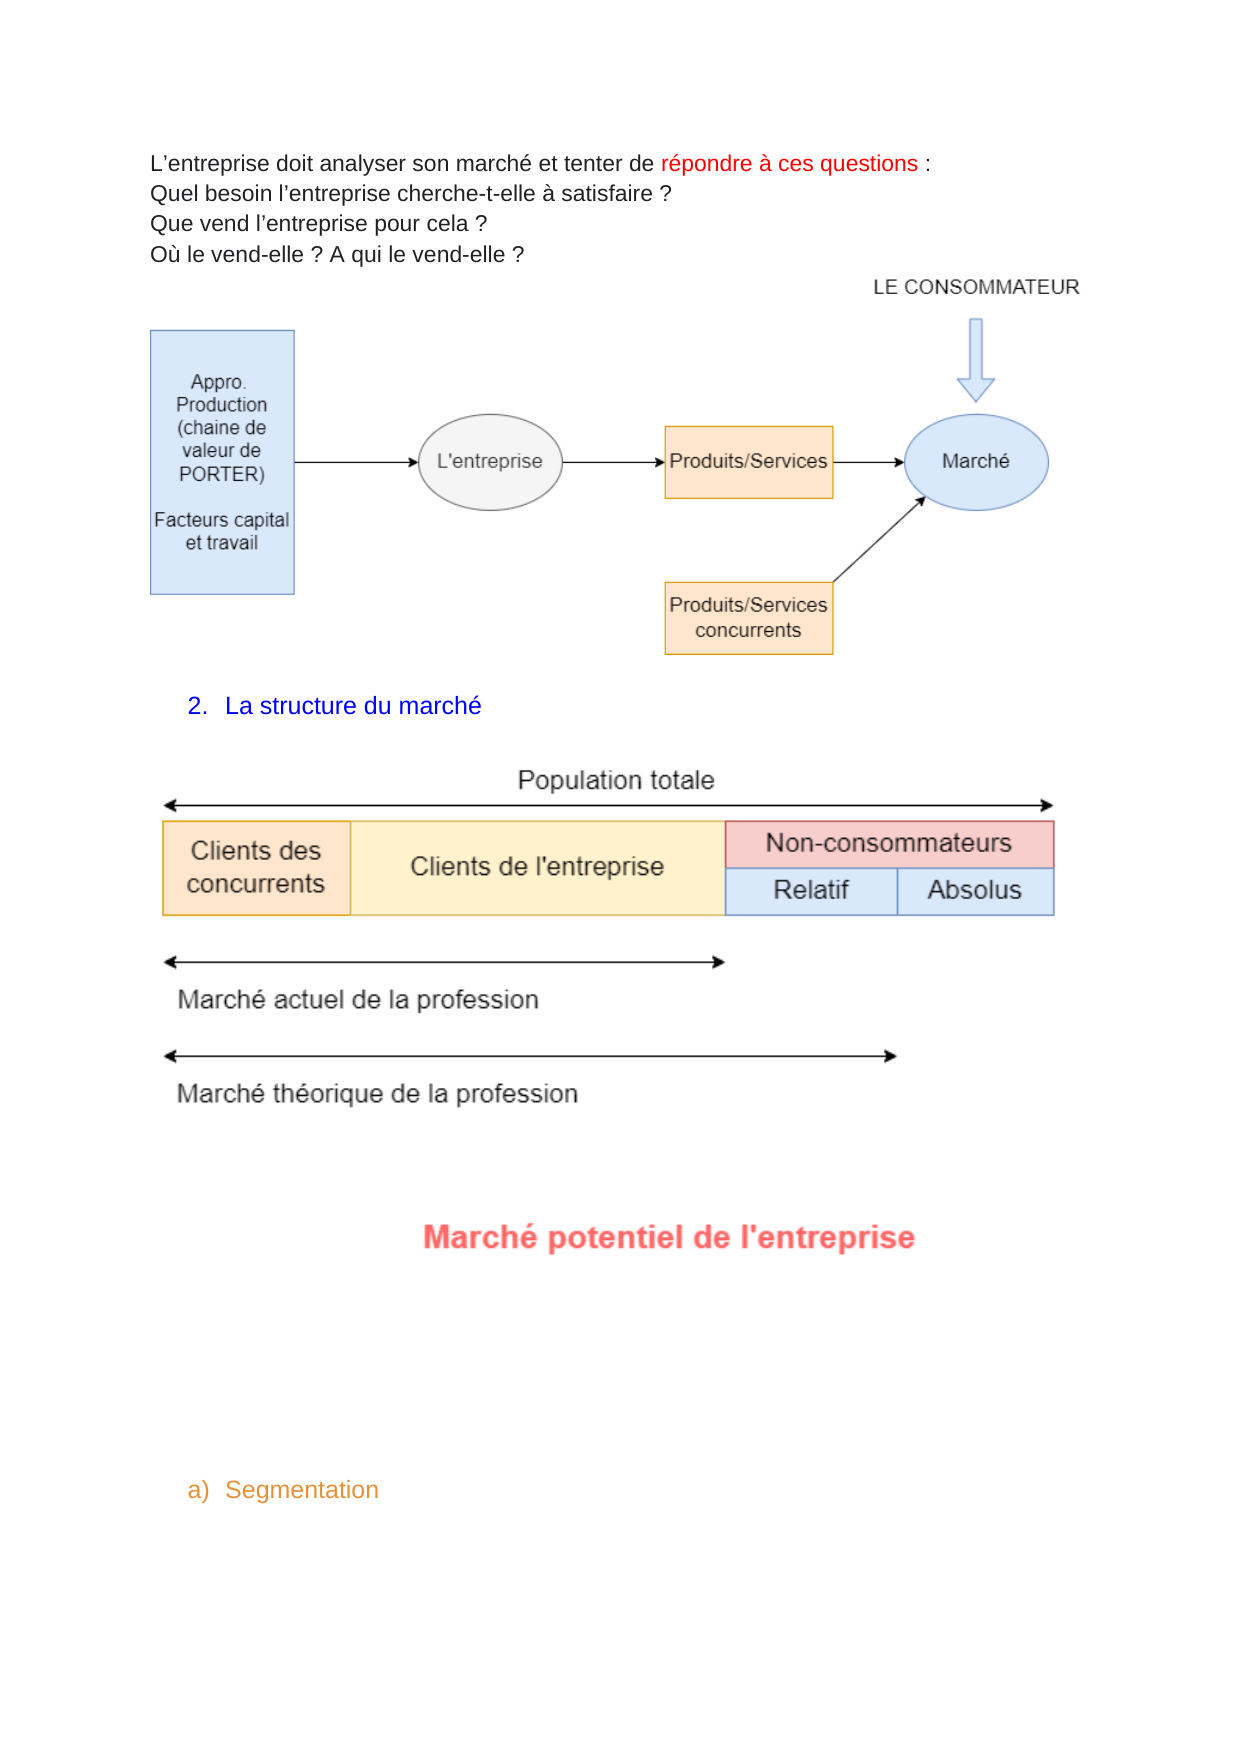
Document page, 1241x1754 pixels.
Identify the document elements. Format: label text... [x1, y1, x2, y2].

picture [150, 758, 1069, 1261]
text Que vend l’entreprise pour cela ? [150, 210, 1090, 237]
text L’entreprise doit analyser son marché et tenter de répondre à ces questions : [150, 150, 1090, 176]
subtitle Segmentation [187, 1476, 1090, 1504]
subtitle La structure du marché [187, 691, 1090, 720]
text Où le vend-elle ? A qui le vend-elle ? [150, 241, 1090, 267]
picture [150, 270, 1091, 655]
text Quel besoin l’entreprise cherche-t-elle à satisfaire ? [150, 180, 1090, 207]
